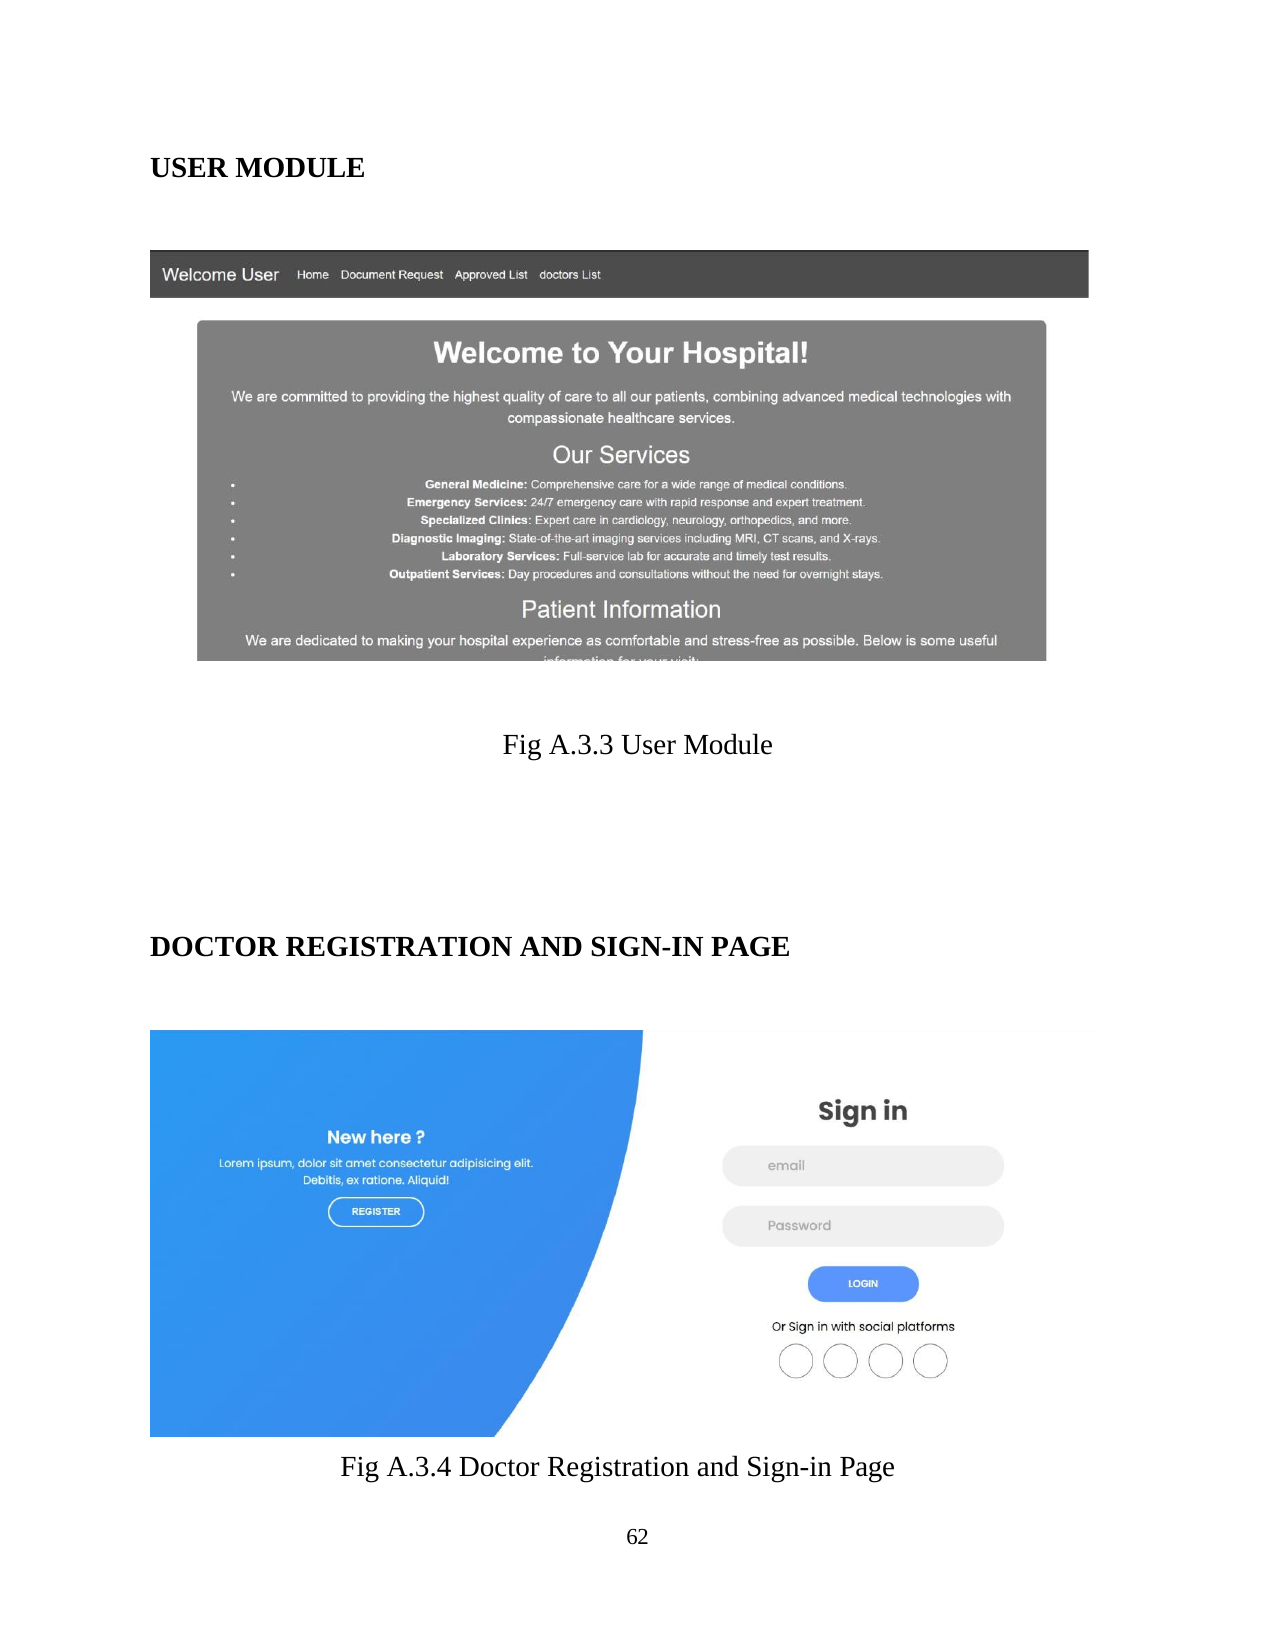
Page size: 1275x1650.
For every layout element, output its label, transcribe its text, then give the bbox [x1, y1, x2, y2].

text Fig A.3.3 User Module [183, 727, 1092, 761]
subtitle USER MODULE [150, 150, 1157, 183]
picture [150, 250, 1089, 661]
subtitle DOCTOR REGISTRATION AND SIGN-IN PAGE [150, 929, 1157, 963]
picture [150, 1030, 1099, 1437]
text Fig A.3.4 Doctor Registration and Sign-in Page [277, 1040, 958, 1483]
